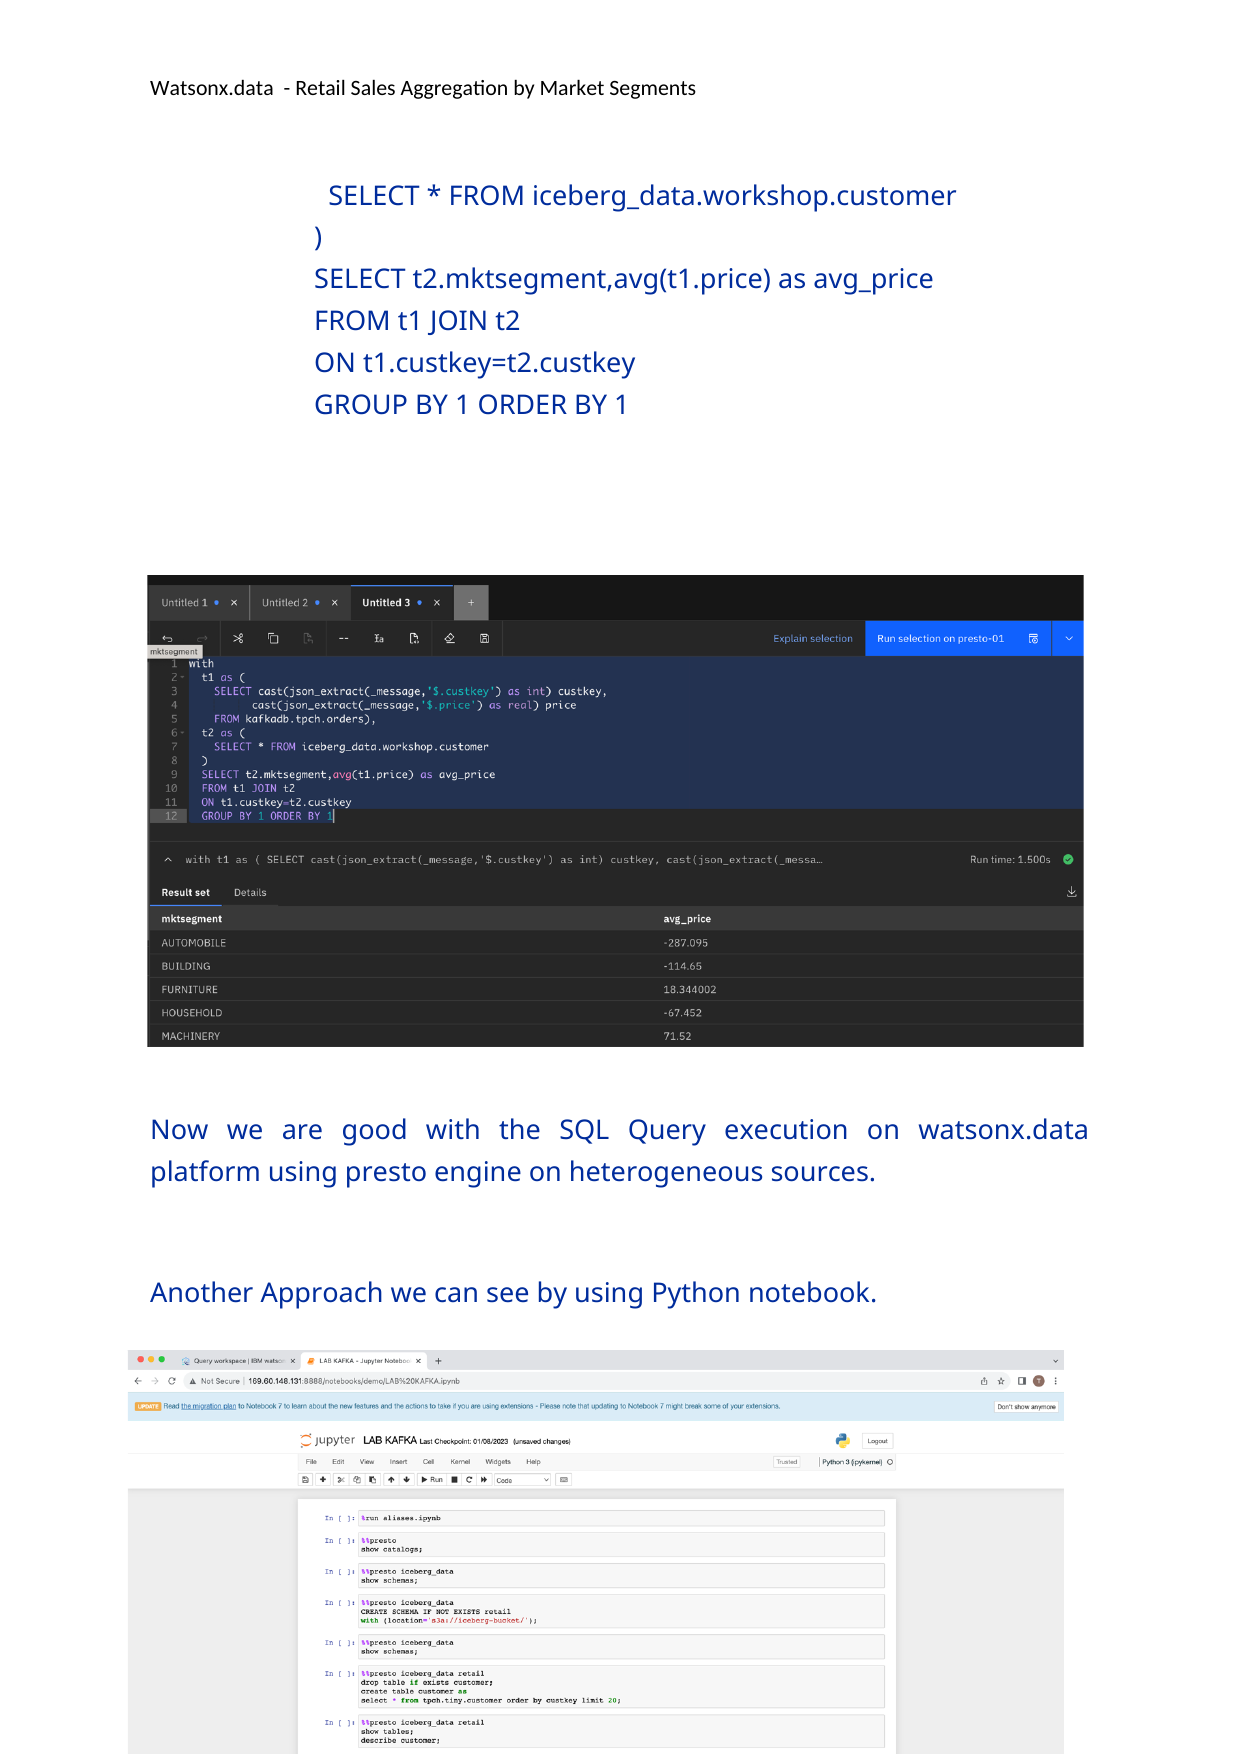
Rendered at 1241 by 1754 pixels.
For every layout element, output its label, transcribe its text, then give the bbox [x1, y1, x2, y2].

text SELECT * FROM iceberg_data.workshop.customer [225, 176, 1090, 213]
text FROM t1 JOIN t2 [225, 302, 1090, 339]
picture [126, 1350, 1064, 1753]
text ) [225, 218, 1090, 255]
text SELECT t2.mktsegment,avg(t1.price) as avg_price [225, 260, 1090, 297]
text ON t1.custkey=t2.custkey [225, 344, 1090, 381]
text Now we are good with the SQL Query execution on watsonx.data platform using presto engine on heterogeneous sources. [150, 1110, 1090, 1189]
picture [146, 575, 1083, 1047]
text GROUP BY 1 ORDER BY 1 [225, 386, 1090, 423]
text Another Approach we can see by using Python notebook. [150, 1274, 1090, 1311]
